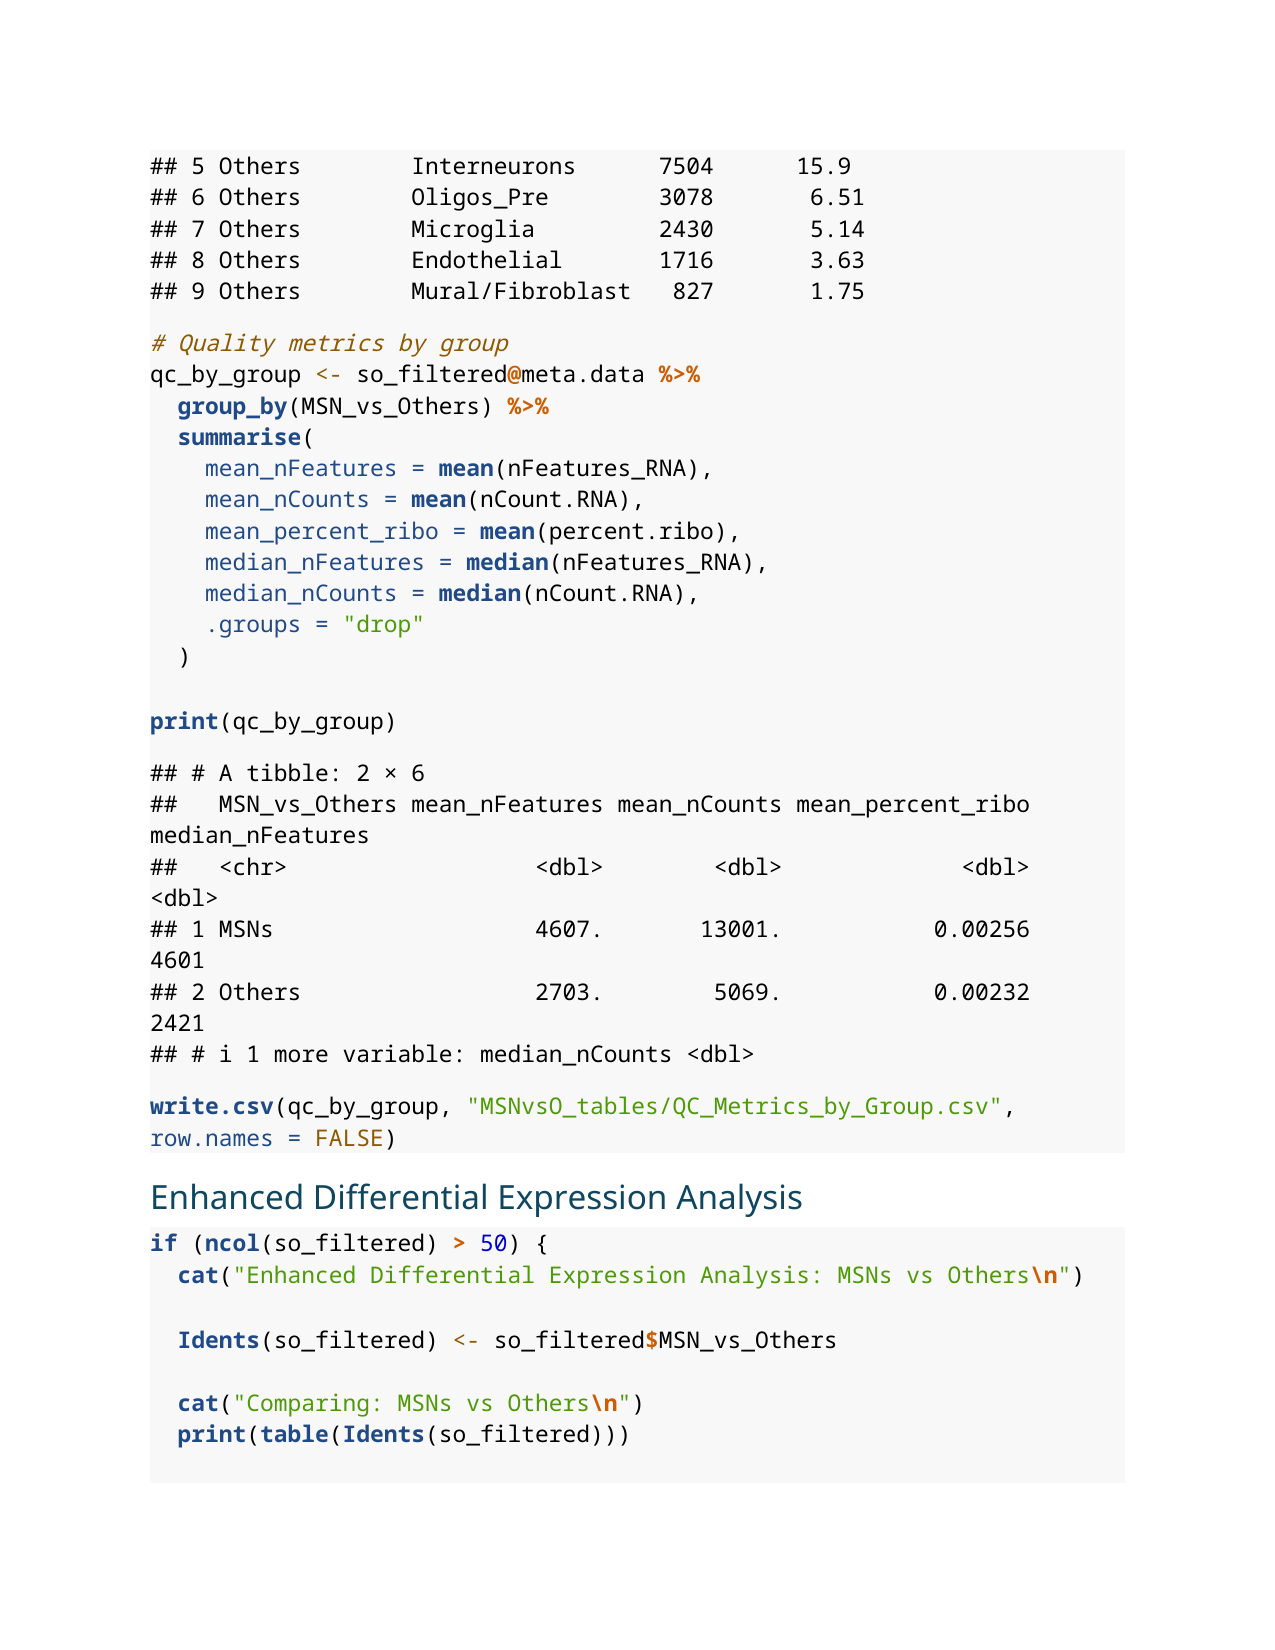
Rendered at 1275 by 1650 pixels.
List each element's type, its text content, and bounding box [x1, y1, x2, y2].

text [150, 1227, 1125, 1483]
text write.csv(qc_by_group, "MSNvsO_tables/QC_Metrics_by_Group.csv", row.names = FALSE) [397, 1090, 1125, 1153]
subtitle Enhanced Differential Expression Analysis [150, 1174, 1125, 1219]
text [150, 150, 1125, 306]
text # Quality metrics by group qc_by_group <- so_filtered@meta.data %>% group_by(MSN_vs_Others) %>% summarise( mean_nFeatures = mean(nFeatures_RNA), mean_nCounts = mean(nCount.RNA), mean_percent_ribo = mean(percent.ribo), median_nFeatures = median(nFeatures_RNA), median_nCounts = median(nCount.RNA), .groups = "drop" ) print(qc_by_group) [150, 327, 1125, 736]
text ## # A tibble: 2 × 6 ## MSN_vs_Others mean_nFeatures mean_nCounts mean_percent_ribo median_nFeatures ## <chr> <dbl> <dbl> <dbl> <dbl> ## 1 MSNs 4607. 13001. 0.00256 4601 ## 2 Others 2703. 5069. 0.00232 2421 ## # ℹ 1 more variable: median_nCounts <dbl> [150, 757, 1125, 1069]
